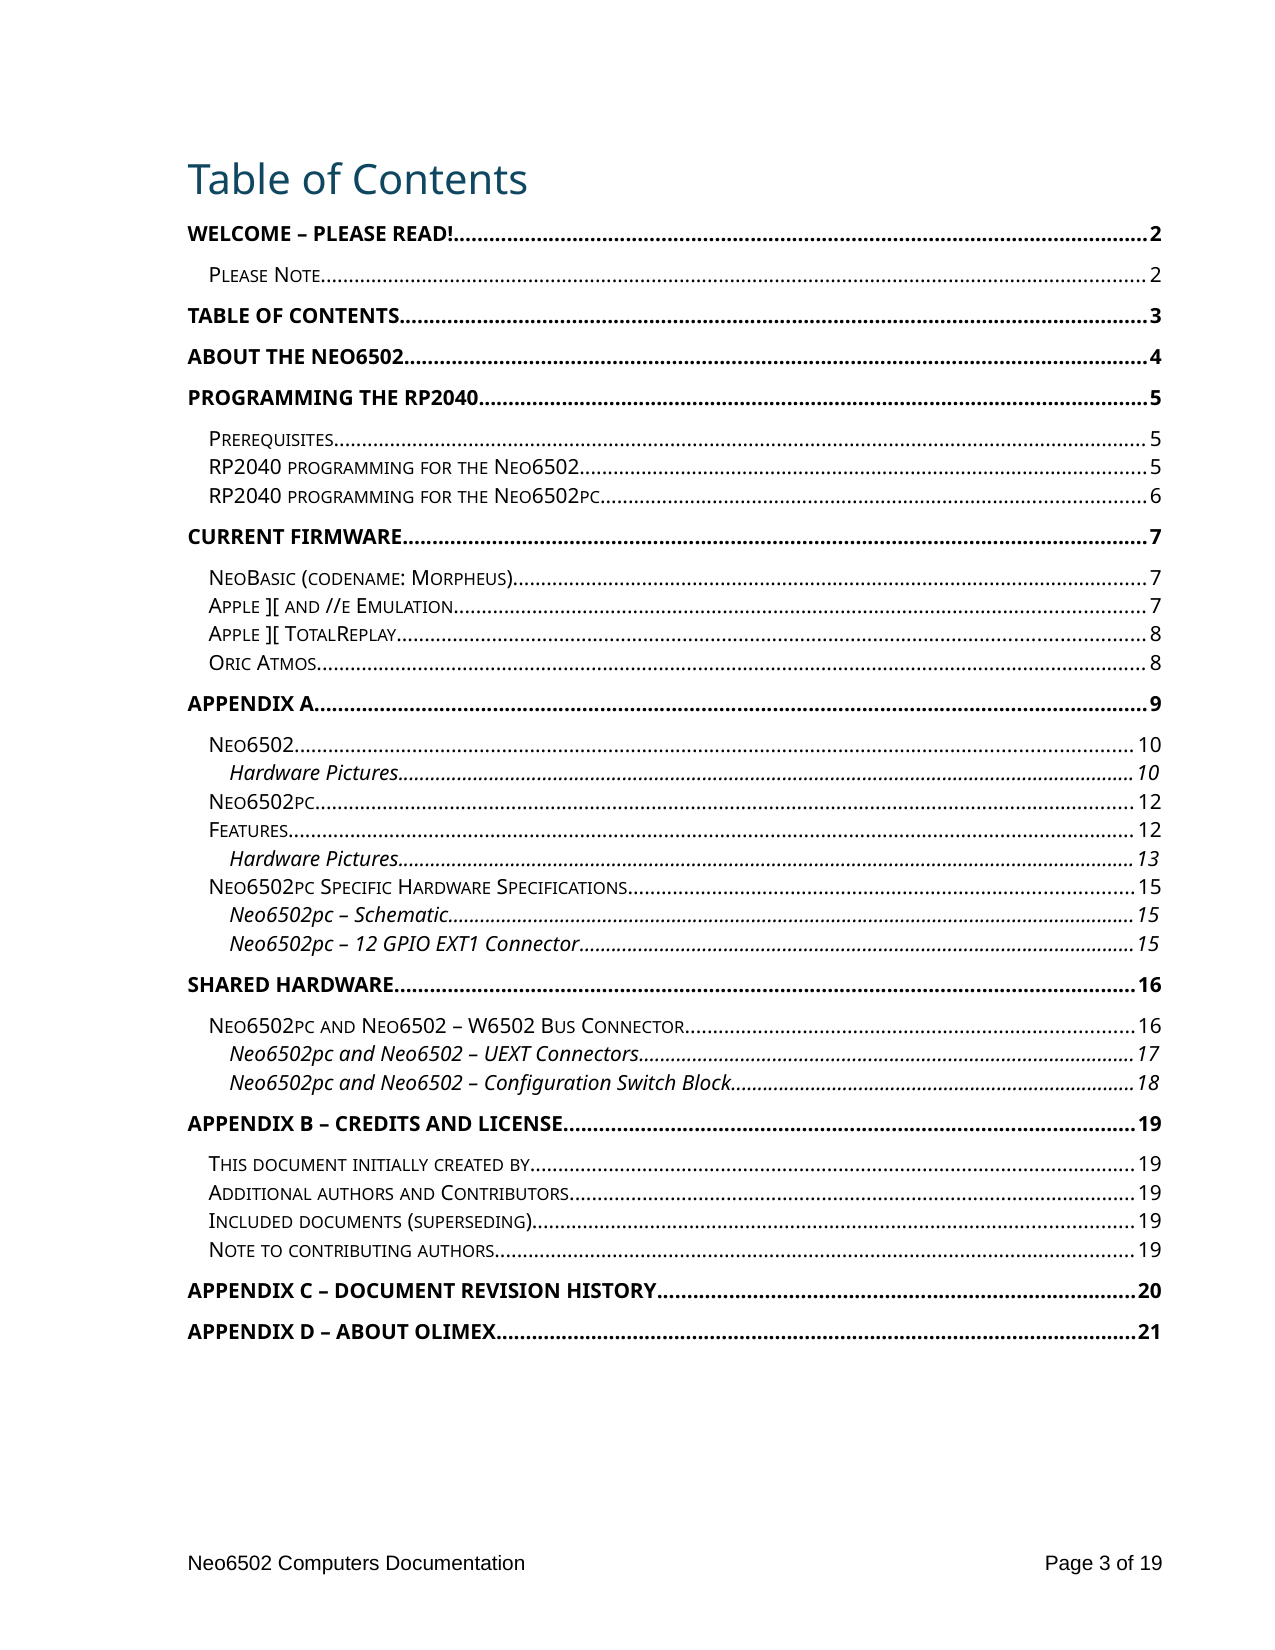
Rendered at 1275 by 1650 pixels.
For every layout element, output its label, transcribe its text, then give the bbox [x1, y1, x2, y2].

text Included documents (superseding) 19 [208, 1206, 1162, 1235]
text Neo6502pc Specific Hardware Specifications 15 [208, 872, 1162, 901]
text Welcome – please read! 2 [187, 219, 1162, 248]
text Shared Hardware 16 [187, 970, 1162, 998]
text Appendix B – CREDITS and LICENSE 19 [187, 1109, 1162, 1137]
text Additional authors and Contributors 19 [208, 1178, 1162, 1206]
text RP2040 programming for the Neo6502 5 [208, 452, 1162, 481]
text NeoBasic (codename: Morpheus) 7 [208, 563, 1162, 591]
text Appendix D – About Olimex 21 [187, 1317, 1162, 1345]
text Prerequisites 5 [208, 424, 1162, 452]
text Features 12 [208, 815, 1162, 844]
text RP2040 programming for the Neo6502pc 6 [208, 481, 1162, 509]
text Apple ][ and //e Emulation 7 [208, 591, 1162, 619]
text Note to contributing authors 19 [208, 1235, 1162, 1263]
text Oric Atmos 8 [208, 648, 1162, 676]
text Neo6502pc – Schematic 15 [229, 901, 1162, 929]
text Apple ][ TotalReplay 8 [208, 619, 1162, 648]
text Programming the RP2040 5 [187, 383, 1162, 411]
text Neo6502pc – 12 GPIO EXT1 Connector 15 [229, 929, 1162, 957]
text Hardware Pictures 10 [229, 758, 1162, 787]
text About the Neo6502 4 [187, 342, 1162, 371]
text Neo6502 10 [208, 730, 1162, 758]
text Appendix A 9 [187, 689, 1162, 717]
text Neo6502pc and Neo6502 – UEXT Connectors 17 [229, 1039, 1162, 1068]
text Table of Contents 3 [187, 301, 1162, 329]
text Neo6502pc and Neo6502 – Configuration Switch Block 18 [229, 1068, 1162, 1096]
text Neo6502pc and Neo6502 – W6502 Bus Connector 16 [208, 1011, 1162, 1039]
text Current Firmware 7 [187, 522, 1162, 550]
text Appendix C – Document Revision History 20 [187, 1276, 1162, 1304]
text Please Note 2 [208, 260, 1162, 289]
text Neo6502pc 12 [208, 787, 1162, 815]
text This document initially created by 19 [208, 1149, 1162, 1178]
text Hardware Pictures 13 [229, 844, 1162, 872]
subtitle Table of Contents [187, 150, 1162, 207]
